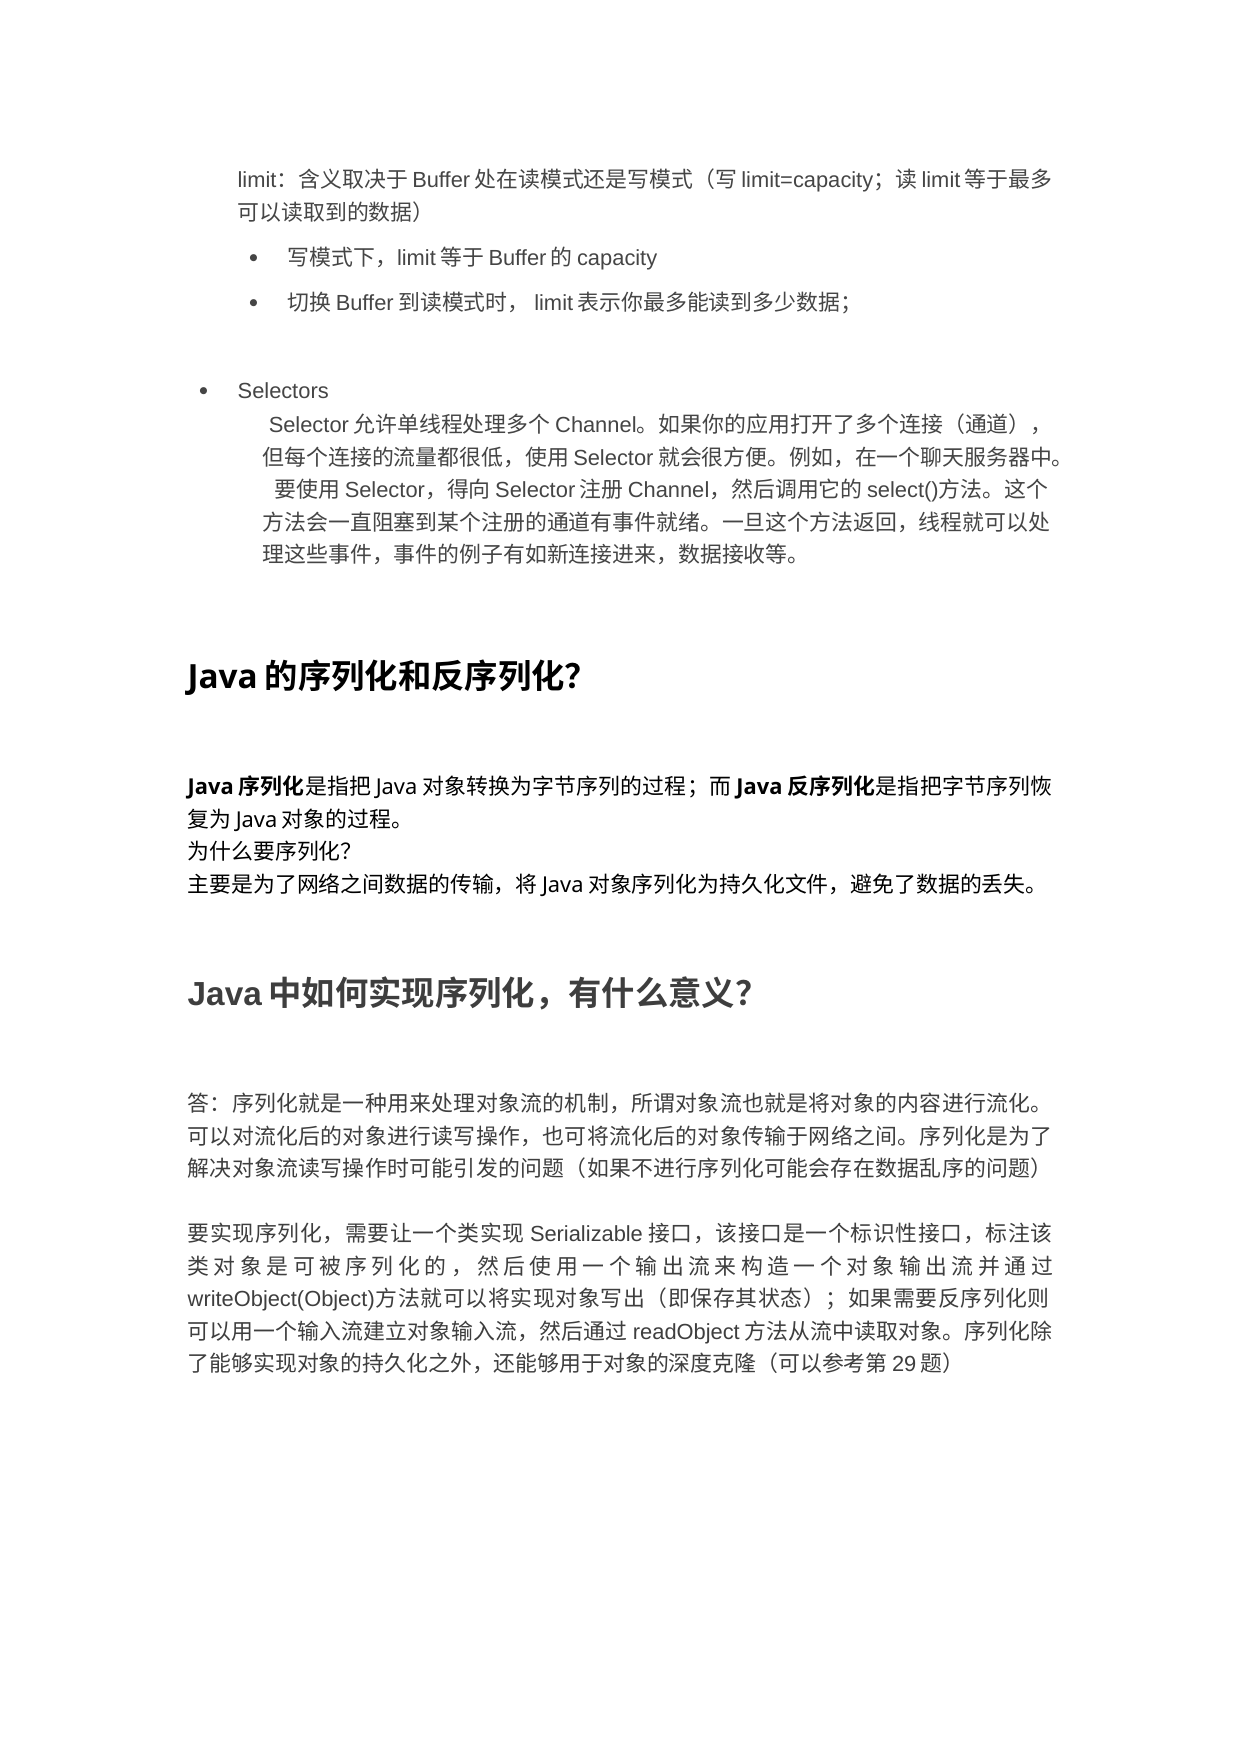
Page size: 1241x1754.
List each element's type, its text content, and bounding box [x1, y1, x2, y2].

text 为什么要序列化？ [187, 834, 1053, 866]
text 答：序列化就是一种用来处理对象流的机制，所谓对象流也就是将对象的内容进行流化。可以对流化后的对象进行读写操作，也可将流化后的对象传输于网络之间。序列化是为了解决对象流读写操作时可能引发的问题（如果不进行序列化可能会存在数据乱序的问题）。 要实现序列化，需要让一个类实现Serializable接口，该接口是一个标识性接口，标注该类对象是可被序列化的，然后使用一个输出流来构造一个对象输出流并通过writeObject(Object)方法就可以将实现对象写出（即保存其状态）；如果需要反序列化则可以用一个输入流建立对象输入流，然后通过readObject方法从流中读取对象。序列化除了能够实现对象的持久化之外，还能够用于对象的深度克隆（可以参考第29题） [187, 1086, 1053, 1378]
text limit：含义取决于Buffer处在读模式还是写模式（写limit=capacity；读limit等于最多可以读取到的数据） [237, 162, 1053, 227]
subtitle Java中如何实现序列化，有什么意义？ [187, 958, 1053, 1023]
list 写模式下，limit等于Buffer的capacity [250, 239, 1053, 272]
list 切换Buffer到读模式时， limit表示你最多能读到多少数据； [250, 284, 1053, 317]
list Selector允许单线程处理多个 Channel。如果你的应用打开了多个连接（通道），但每个连接的流量都很低，使用Selector就会很方便。例如，在一个聊天服务器中。 [262, 407, 1053, 472]
subtitle Java的序列化和反序列化？ [187, 642, 1053, 707]
text Java序列化是指把Java对象转换为字节序列的过程；而Java反序列化是指把字节序列恢复为Java对象的过程。 [187, 769, 1053, 834]
list Selectors [200, 374, 1053, 407]
list 要使用Selector，得向Selector注册Channel，然后调用它的select()方法。这个方法会一直阻塞到某个注册的通道有事件就绪。一旦这个方法返回，线程就可以处理这些事件，事件的例子有如新连接进来，数据接收等。 [262, 472, 1053, 569]
text 主要是为了网络之间数据的传输，将Java对象序列化为持久化文件，避免了数据的丢失。 [187, 866, 1053, 899]
